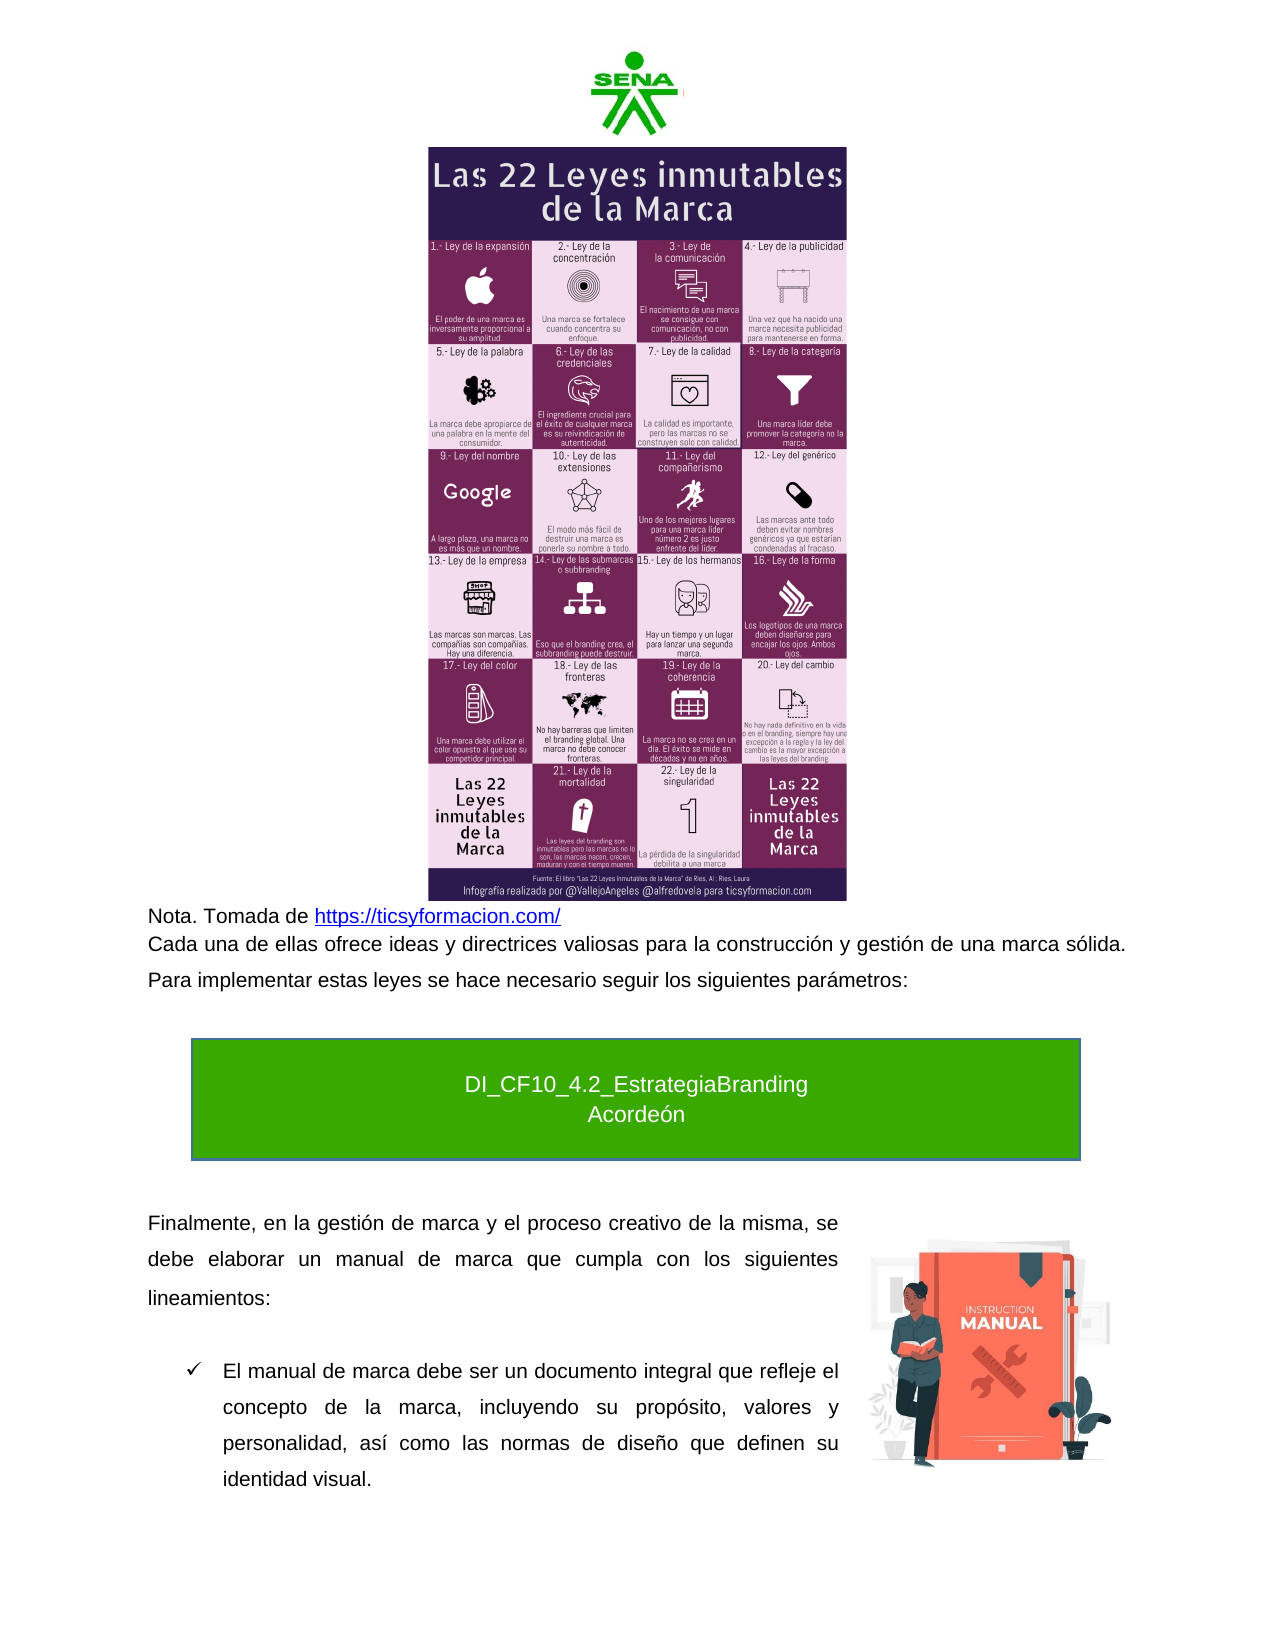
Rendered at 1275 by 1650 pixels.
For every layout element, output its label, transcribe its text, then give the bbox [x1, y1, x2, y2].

text Nota. Tomada de https://ticsyformacion.com/ [148, 904, 1127, 928]
text Cada una de ellas ofrece ideas y directrices valiosas para la construcción y gestión de una marca sólida. Para implementar estas leyes se hace necesario seguir los siguientes parámetros: [148, 932, 1127, 992]
picture [585, 45, 690, 143]
list El manual de marca debe ser un documento integral que refleje el concepto de la marca, incluyendo su propósito, valores y personalidad, así como las normas de diseño que definen su identidad visual. [185, 1359, 1127, 1491]
picture [428, 147, 847, 901]
text Finalmente, en la gestión de marca y el proceso creativo de la misma, se debe elaborar un manual de marca que cumpla con los siguientes lineamientos: [148, 1211, 1127, 1310]
picture [858, 1220, 1119, 1481]
